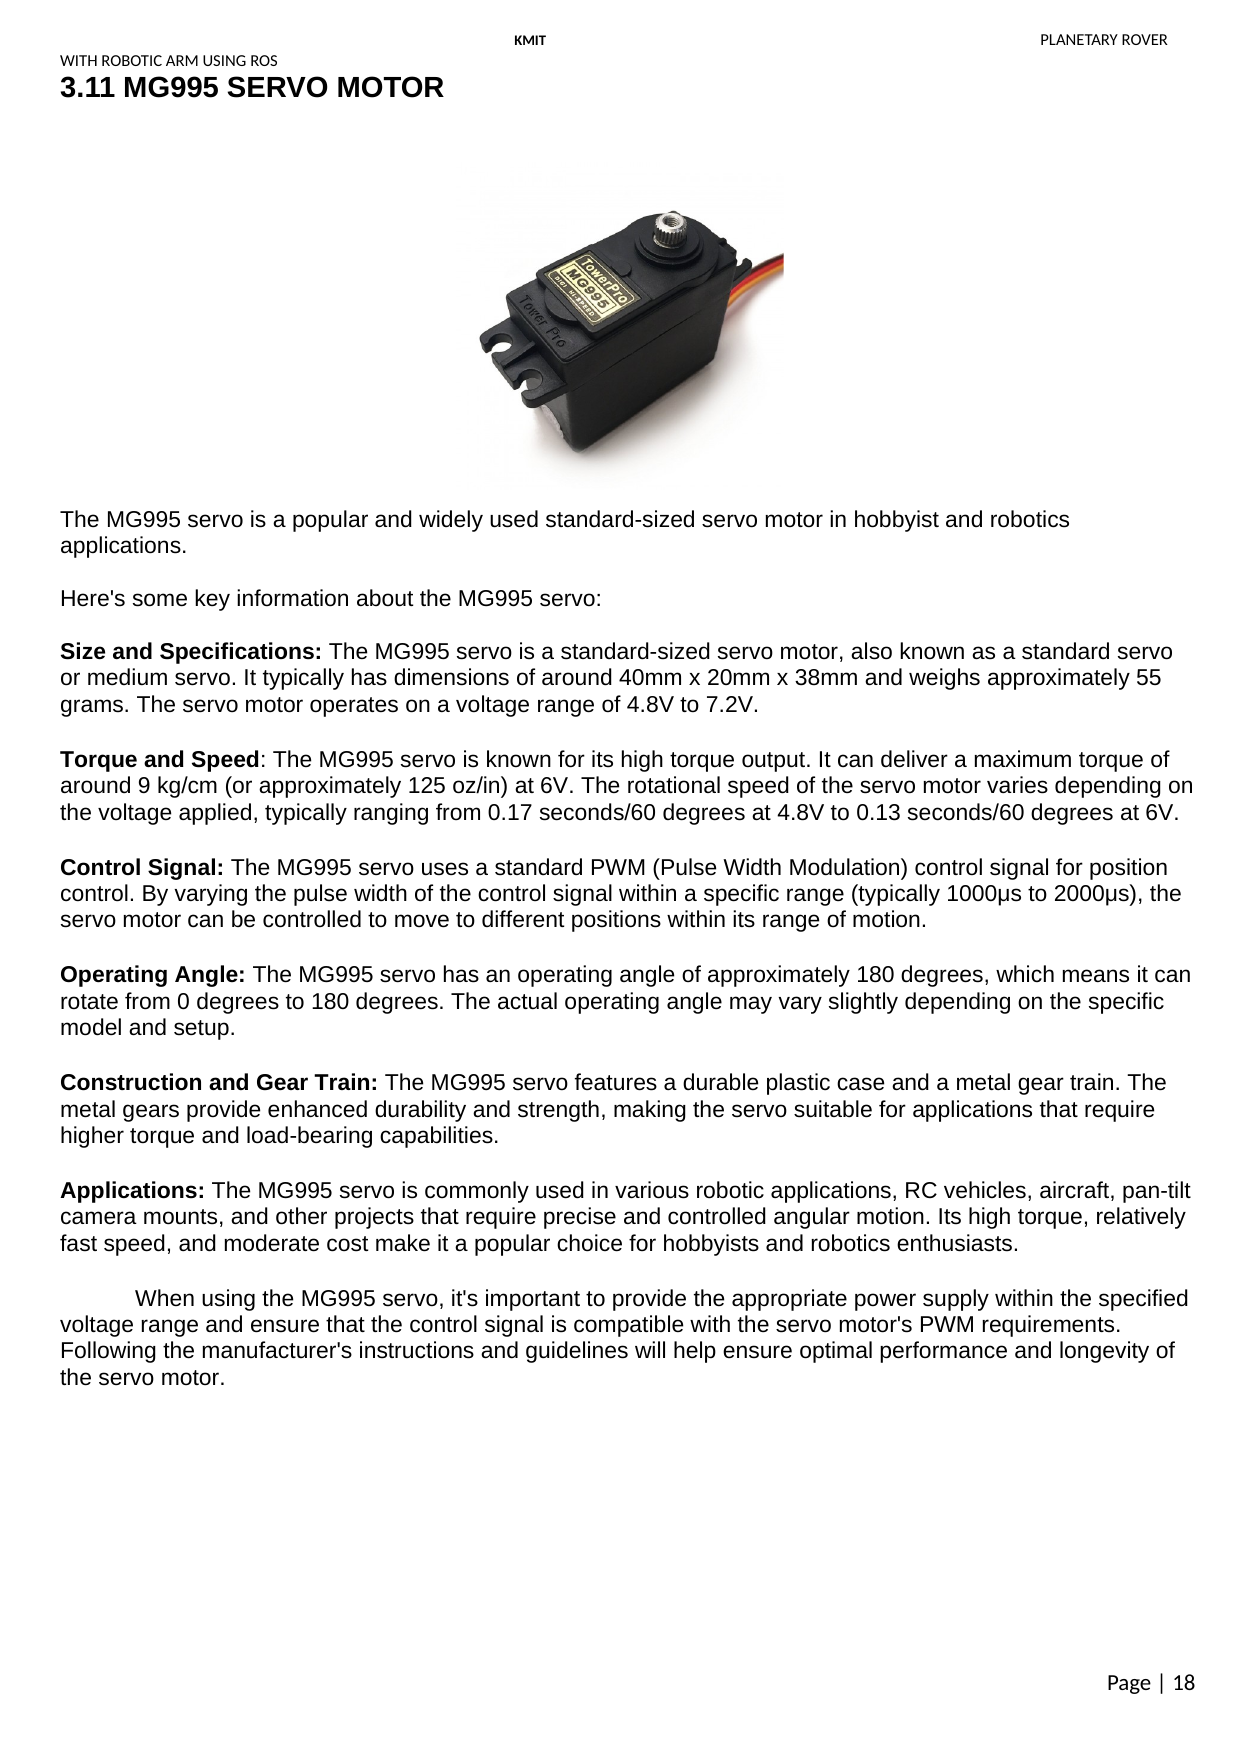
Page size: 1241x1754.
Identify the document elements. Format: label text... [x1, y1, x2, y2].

text Applications: The MG995 servo is commonly used in various robotic applications, RC vehicles, aircraft, pan-tilt camera mounts, and other projects that require precise and controlled angular motion. Its high torque, relatively fast speed, and moderate cost make it a popular choice for hobbyists and robotics enthusiasts. [60, 1177, 1195, 1256]
text 3.11 MG995 SERVO MOTOR [60, 70, 1195, 104]
text When using the MG995 servo, it's important to provide the appropriate power supply within the specified voltage range and ensure that the control signal is compatible with the servo motor's PWM requirements. Following the manufacturer's instructions and guidelines will help ensure optimal performance and longevity of the servo motor. [60, 1285, 1195, 1390]
text Control Signal: The MG995 servo uses a standard PWM (Pulse Width Modulation) control signal for position control. By varying the pulse width of the control signal within a specific range (typically 1000μs to 2000μs), the servo motor can be controlled to move to different positions within its range of motion. [60, 853, 1195, 933]
text The MG995 servo is a popular and widely used standard-sized servo motor in hobbyist and robotics applications. [60, 506, 1195, 559]
picture [456, 162, 784, 490]
text Construction and Gear Train: The MG995 servo features a durable plastic case and a metal gear train. The metal gears provide enhanced durability and strength, making the servo suitable for applications that require higher torque and load-bearing capabilities. [60, 1069, 1195, 1148]
text Size and Specifications: The MG995 servo is a standard-sized servo motor, also known as a standard servo or medium servo. It typically has dimensions of around 40mm x 20mm x 38mm and weighs approximately 55 grams. The servo motor operates on a voltage range of 4.8V to 7.2V. [60, 638, 1195, 717]
text Operating Angle: The MG995 servo has an operating angle of approximately 180 degrees, which means it can rotate from 0 degrees to 180 degrees. The actual operating angle may vary slightly depending on the specific model and setup. [60, 961, 1195, 1040]
text Here's some key information about the MG995 servo: [60, 585, 1195, 612]
text Torque and Speed: The MG995 servo is known for its high torque output. It can deliver a maximum torque of around 9 kg/cm (or approximately 125 oz/in) at 6V. The rotational speed of the servo motor varies depending on the voltage applied, typically ranging from 0.17 seconds/60 degrees at 4.8V to 0.13 seconds/60 degrees at 6V. [60, 746, 1195, 825]
